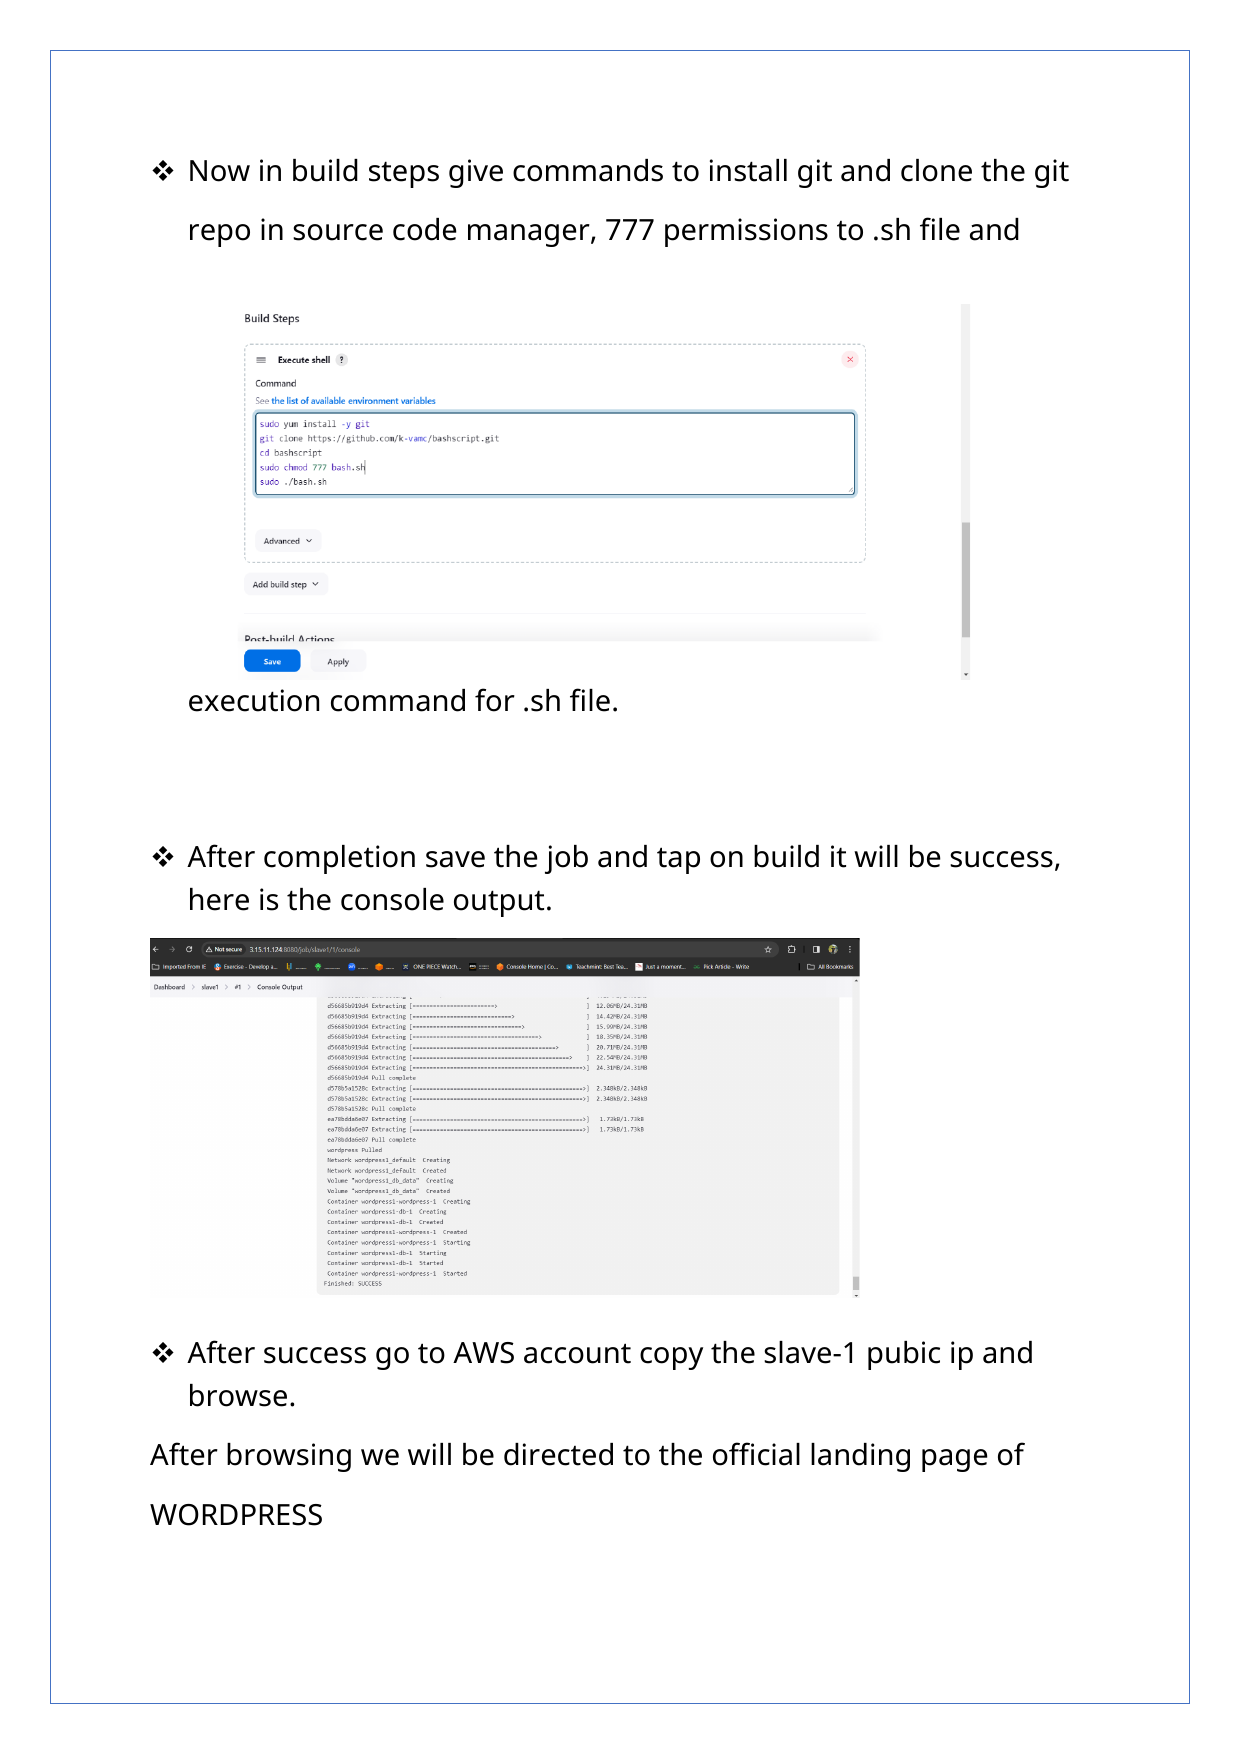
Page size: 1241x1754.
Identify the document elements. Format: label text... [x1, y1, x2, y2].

text After browsing we will be directed to the official landing page of WORDPRESS [150, 1434, 1090, 1534]
picture [150, 938, 860, 1298]
list After success go to AWS account copy the slave-1 pubic ip and browse. [150, 1332, 1090, 1415]
picture [237, 304, 971, 680]
list After completion save the job and tap on build it will be success, here is the console output. [150, 836, 1090, 919]
